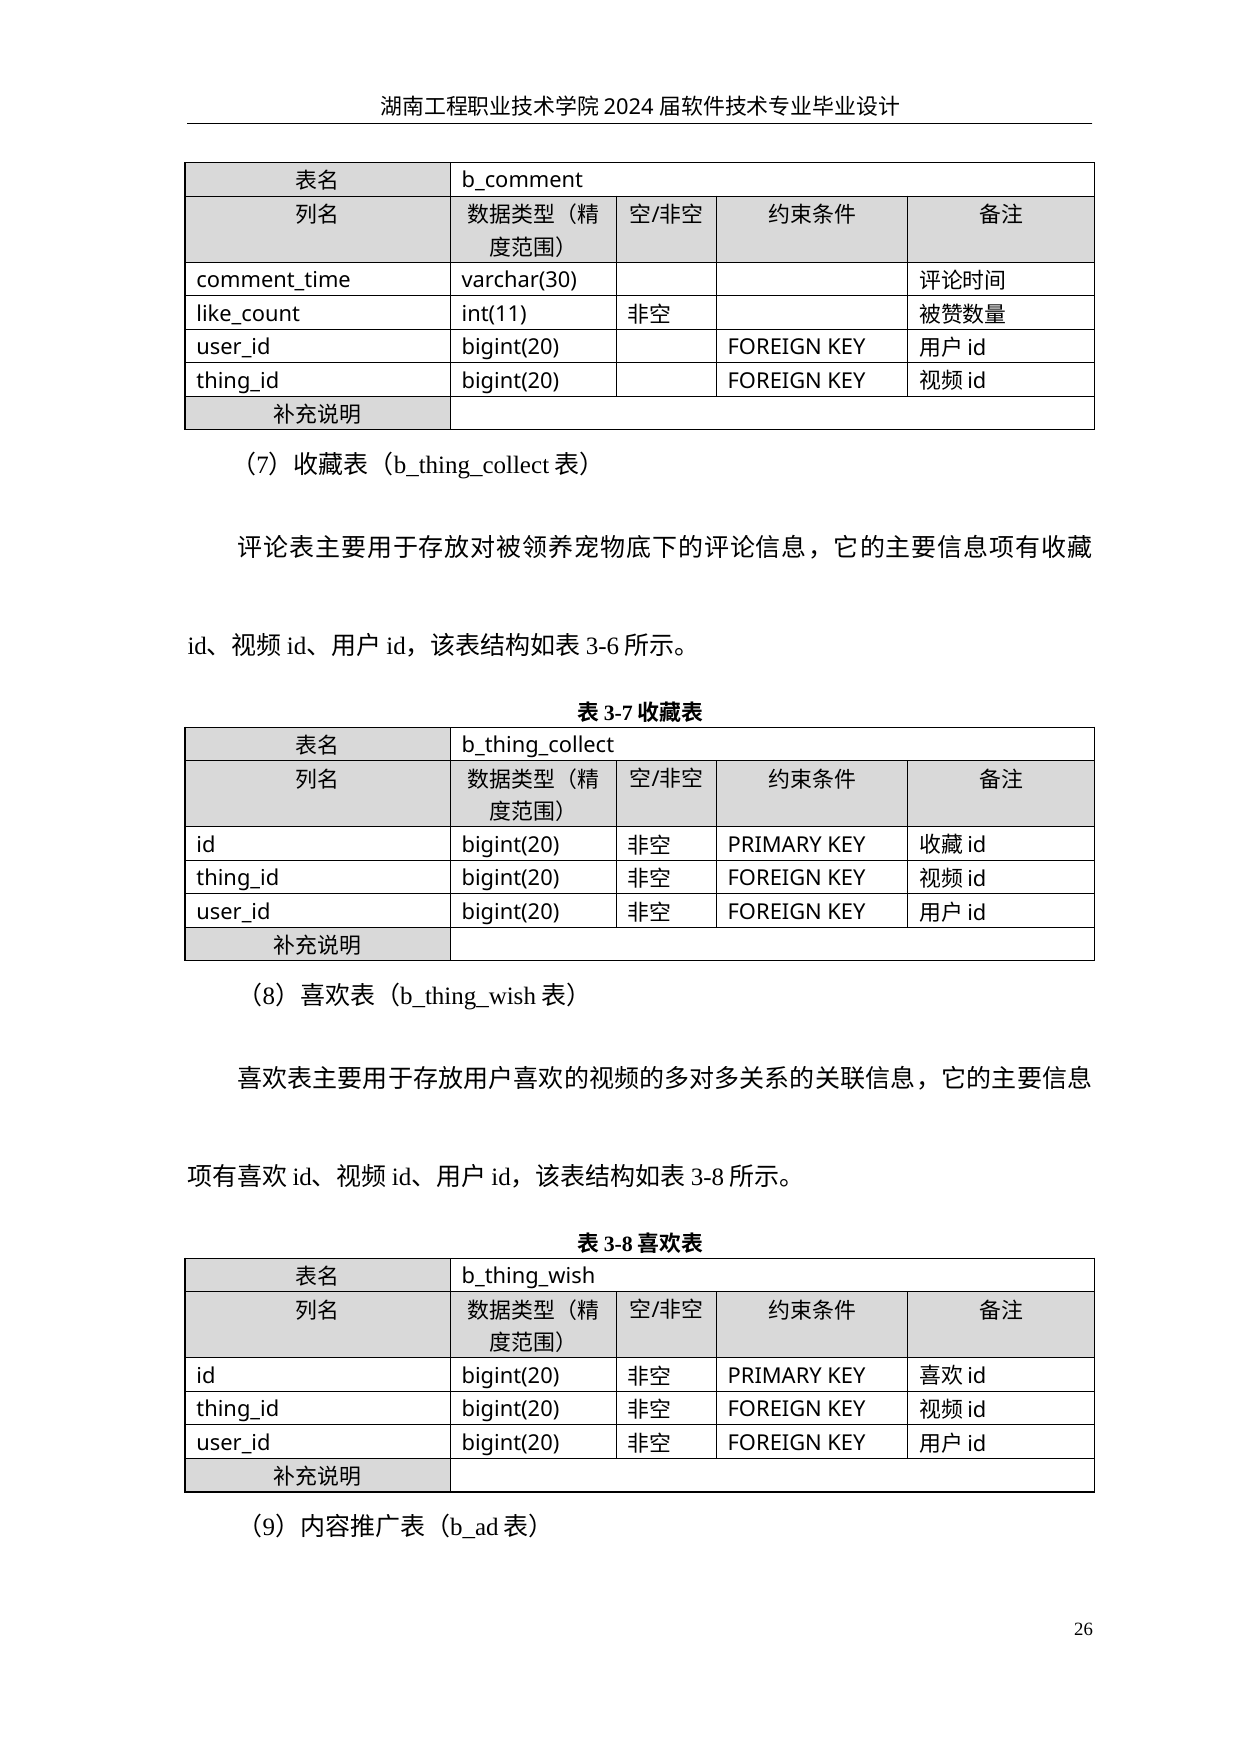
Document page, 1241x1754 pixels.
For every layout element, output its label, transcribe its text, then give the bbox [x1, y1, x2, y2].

table_cell varchar(30) [451, 263, 616, 295]
table_cell PRIMARY KEY [717, 1358, 907, 1391]
table_cell 非空 [617, 894, 716, 927]
table_cell 收藏id [908, 827, 1094, 860]
table_cell int(11) [451, 296, 616, 329]
table_cell 约束条件 [717, 1292, 907, 1357]
table_cell like_count [186, 296, 450, 329]
table_header 表名 [186, 163, 450, 196]
table_cell 非空 [617, 827, 716, 860]
table_cell 视频id [908, 1392, 1094, 1424]
table_cell id [186, 1358, 450, 1391]
table_cell thing_id [186, 1392, 450, 1424]
table_cell 喜欢id [908, 1358, 1094, 1391]
table_cell [717, 296, 907, 329]
table_cell 视频id [908, 363, 1094, 396]
table_cell user_id [186, 1425, 450, 1458]
table_cell 数据类型（精度范围） [451, 761, 616, 826]
table_cell bigint(20) [451, 861, 616, 893]
table_cell user_id [186, 894, 450, 927]
table_cell 非空 [617, 861, 716, 893]
table_cell 非空 [617, 1358, 716, 1391]
table_cell comment_time [186, 263, 450, 295]
table_cell FOREIGN KEY [717, 330, 907, 362]
table_cell 非空 [617, 1392, 716, 1424]
table_cell bigint(20) [451, 1425, 616, 1458]
table_cell 列名 [186, 761, 450, 826]
table_cell thing_id [186, 861, 450, 893]
table_cell 列名 [186, 1292, 450, 1357]
table_cell 空/非空 [617, 761, 716, 826]
table_cell [451, 928, 1094, 960]
table_cell [451, 1459, 1094, 1491]
table_cell user_id [186, 330, 450, 362]
table_cell 用户id [908, 330, 1094, 362]
table_cell 非空 [617, 296, 716, 329]
table_cell [451, 397, 1094, 429]
table_cell FOREIGN KEY [717, 363, 907, 396]
table_header 表名 [186, 1259, 450, 1291]
table_cell 用户id [908, 1425, 1094, 1458]
table_cell bigint(20) [451, 894, 616, 927]
table_cell [617, 330, 716, 362]
table_cell 约束条件 [717, 761, 907, 826]
table_cell 用户id [908, 894, 1094, 927]
table_cell PRIMARY KEY [717, 827, 907, 860]
table_cell 列名 [186, 197, 450, 262]
table_cell 数据类型（精度范围） [451, 1292, 616, 1357]
table_cell 补充说明 [186, 928, 450, 960]
table_header 表名 [186, 728, 450, 760]
table_cell 备注 [908, 197, 1094, 262]
text 表3-8喜欢表 [187, 1225, 1092, 1258]
table_cell FOREIGN KEY [717, 1392, 907, 1424]
text 评论表主要用于存放对被领养宠物底下的评论信息，它的主要信息项有收藏id、视频id、用户id，该表结构如表3-6所示。 [187, 513, 1092, 676]
text 表3-7收藏表 [187, 694, 1092, 727]
table_cell bigint(20) [451, 827, 616, 860]
table_cell id [186, 827, 450, 860]
table_cell 非空 [617, 1425, 716, 1458]
table_cell 被赞数量 [908, 296, 1094, 329]
table_cell 约束条件 [717, 197, 907, 262]
table_cell 空/非空 [617, 1292, 716, 1357]
table_header b_thing_wish [451, 1259, 1094, 1291]
table_cell bigint(20) [451, 330, 616, 362]
table_cell bigint(20) [451, 1392, 616, 1424]
table_cell 评论时间 [908, 263, 1094, 295]
text 喜欢表主要用于存放用户喜欢的视频的多对多关系的关联信息，它的主要信息项有喜欢id、视频id、用户id，该表结构如表3-8所示。 [187, 1044, 1092, 1207]
text （7）收藏表（b_thing_collect表） [187, 430, 1092, 495]
table_cell 补充说明 [186, 1459, 450, 1491]
table_cell 补充说明 [186, 397, 450, 429]
table_cell FOREIGN KEY [717, 894, 907, 927]
table_cell thing_id [186, 363, 450, 396]
text （9）内容推广表（b_ad表） [187, 1493, 1092, 1557]
table_cell 视频id [908, 861, 1094, 893]
table_cell 数据类型（精度范围） [451, 197, 616, 262]
table_cell [617, 263, 716, 295]
table_header b_comment [451, 163, 1094, 196]
table_cell [717, 263, 907, 295]
table_cell 空/非空 [617, 197, 716, 262]
text （8）喜欢表（b_thing_wish表） [187, 961, 1092, 1026]
table_cell 备注 [908, 1292, 1094, 1357]
table_cell 备注 [908, 761, 1094, 826]
table_cell bigint(20) [451, 363, 616, 396]
table_cell FOREIGN KEY [717, 861, 907, 893]
table_cell FOREIGN KEY [717, 1425, 907, 1458]
table_cell bigint(20) [451, 1358, 616, 1391]
table_header b_thing_collect [451, 728, 1094, 760]
table_cell [617, 363, 716, 396]
